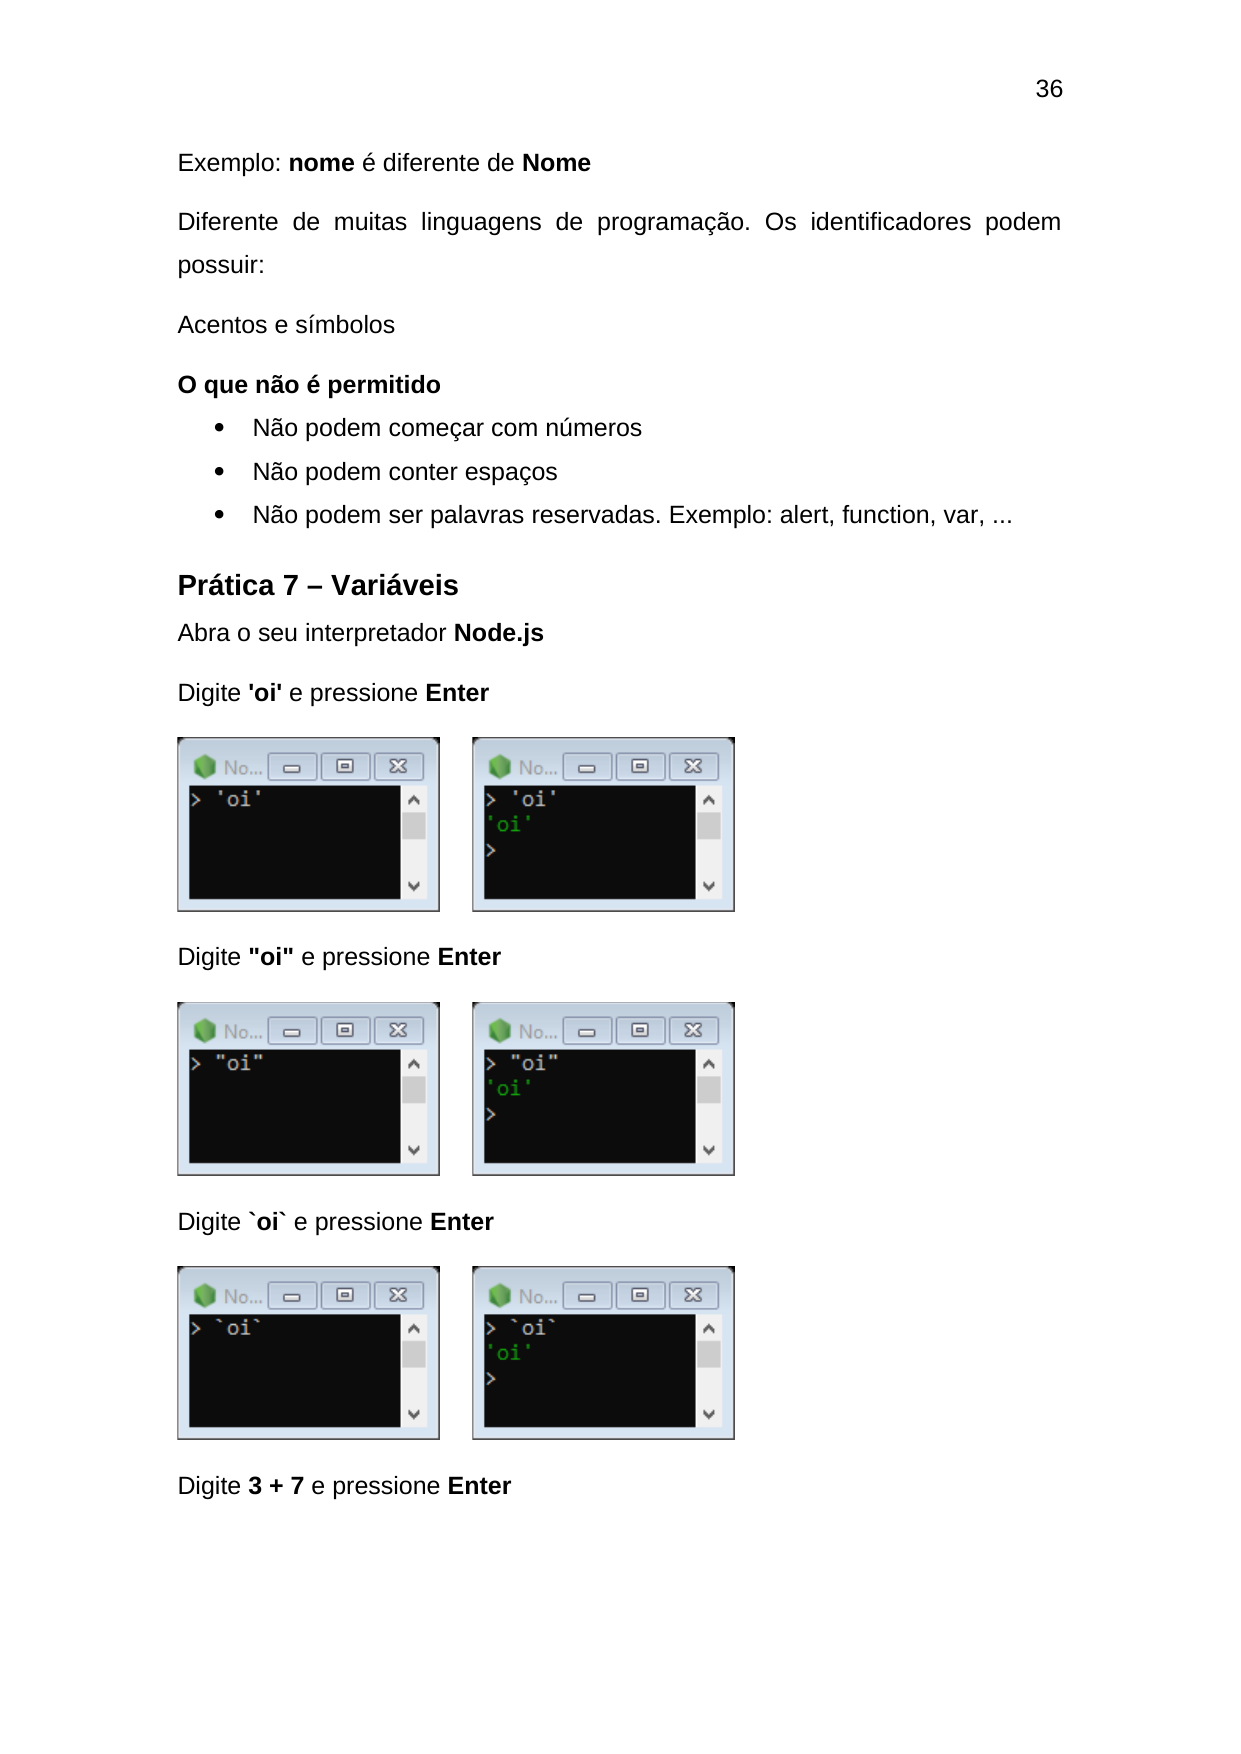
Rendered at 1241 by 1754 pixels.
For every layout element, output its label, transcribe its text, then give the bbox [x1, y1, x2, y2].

list Não podem conter espaços [215, 456, 1063, 485]
text Exemplo: nome é diferente de Nome [177, 148, 1063, 176]
text Digite `oi` e pressione Enter [177, 1207, 1063, 1235]
list Não podem ser palavras reservadas. Exemplo: alert, function, var, ... [215, 500, 1063, 528]
text Digite "oi" e pressione Enter [177, 942, 1063, 971]
text Abra o seu interpretador Node.js [177, 618, 1063, 647]
text Digite 3 + 7 e pressione Enter [177, 1471, 1063, 1499]
subtitle Prática 7 – Variáveis [177, 568, 1063, 601]
subtitle O que não é permitido [177, 370, 1063, 399]
text Diferente de muitas linguagens de programação. Os identificadores podem possuir: [177, 207, 1063, 279]
text Digite 'oi' e pressione Enter [177, 678, 1063, 707]
text Acentos e símbolos [177, 310, 1063, 339]
list Não podem começar com números [215, 413, 1063, 442]
